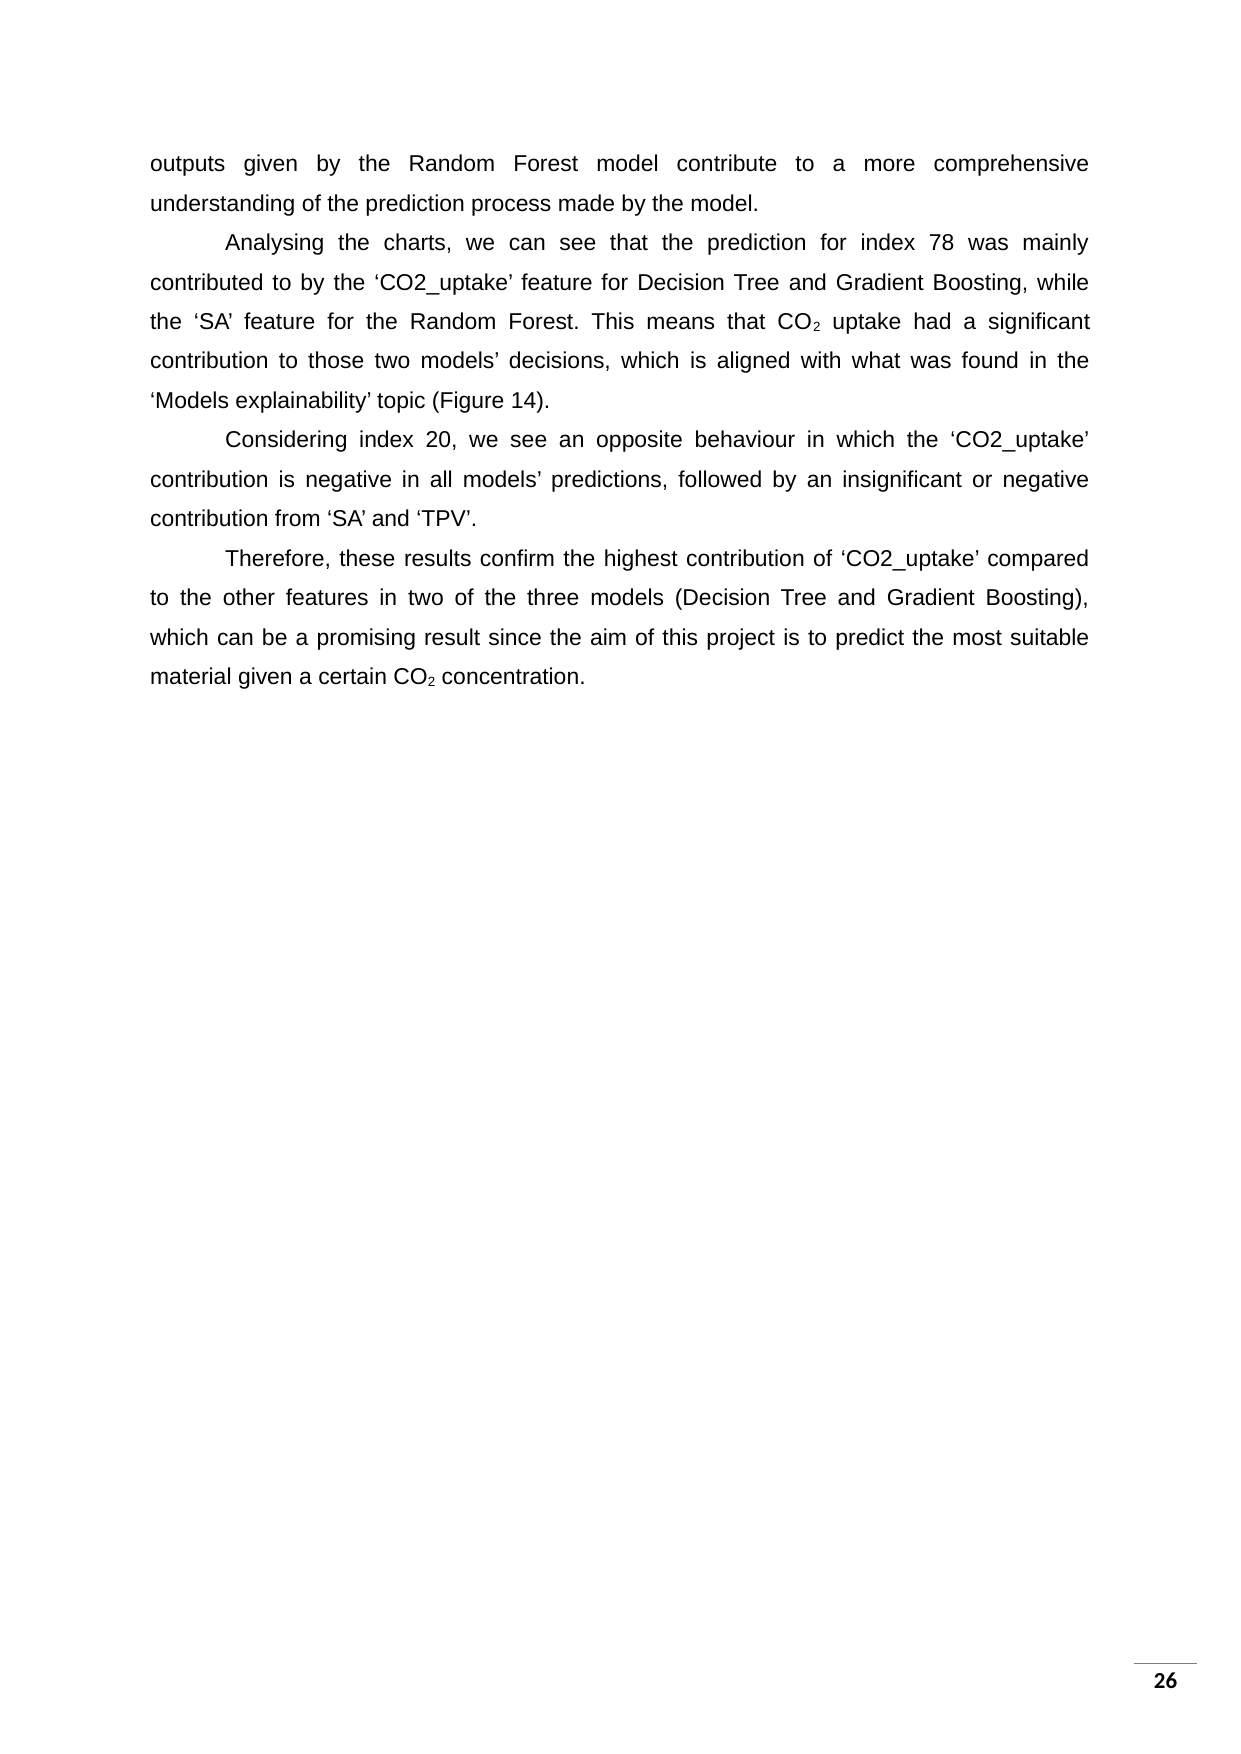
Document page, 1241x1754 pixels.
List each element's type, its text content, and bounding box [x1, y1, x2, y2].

text Analysing the charts, we can see that the prediction for index 78 was mainly contributed to by the ‘CO2_uptake’ feature for Decision Tree and Gradient Boosting, while the ‘SA’ feature for the Random Forest. This means that CO2 uptake had a significant contribution to those two models’ decisions, which is aligned with what was found in the ‘Models explainability’ topic (Figure 14). [150, 229, 1090, 413]
text Therefore, these results confirm the highest contribution of ‘CO2_uptake’ compared to the other features in two of the three models (Decision Tree and Gradient Boosting), which can be a promising result since the aim of this project is to predict the most suitable material given a certain CO2 concentration. [150, 545, 1090, 689]
text Considering index 20, we see an opposite behaviour in which the ‘CO2_uptake’ contribution is negative in all models’ predictions, followed by an insignificant or negative contribution from ‘SA’ and ‘TPV’. [150, 426, 1090, 532]
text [150, 150, 1090, 216]
